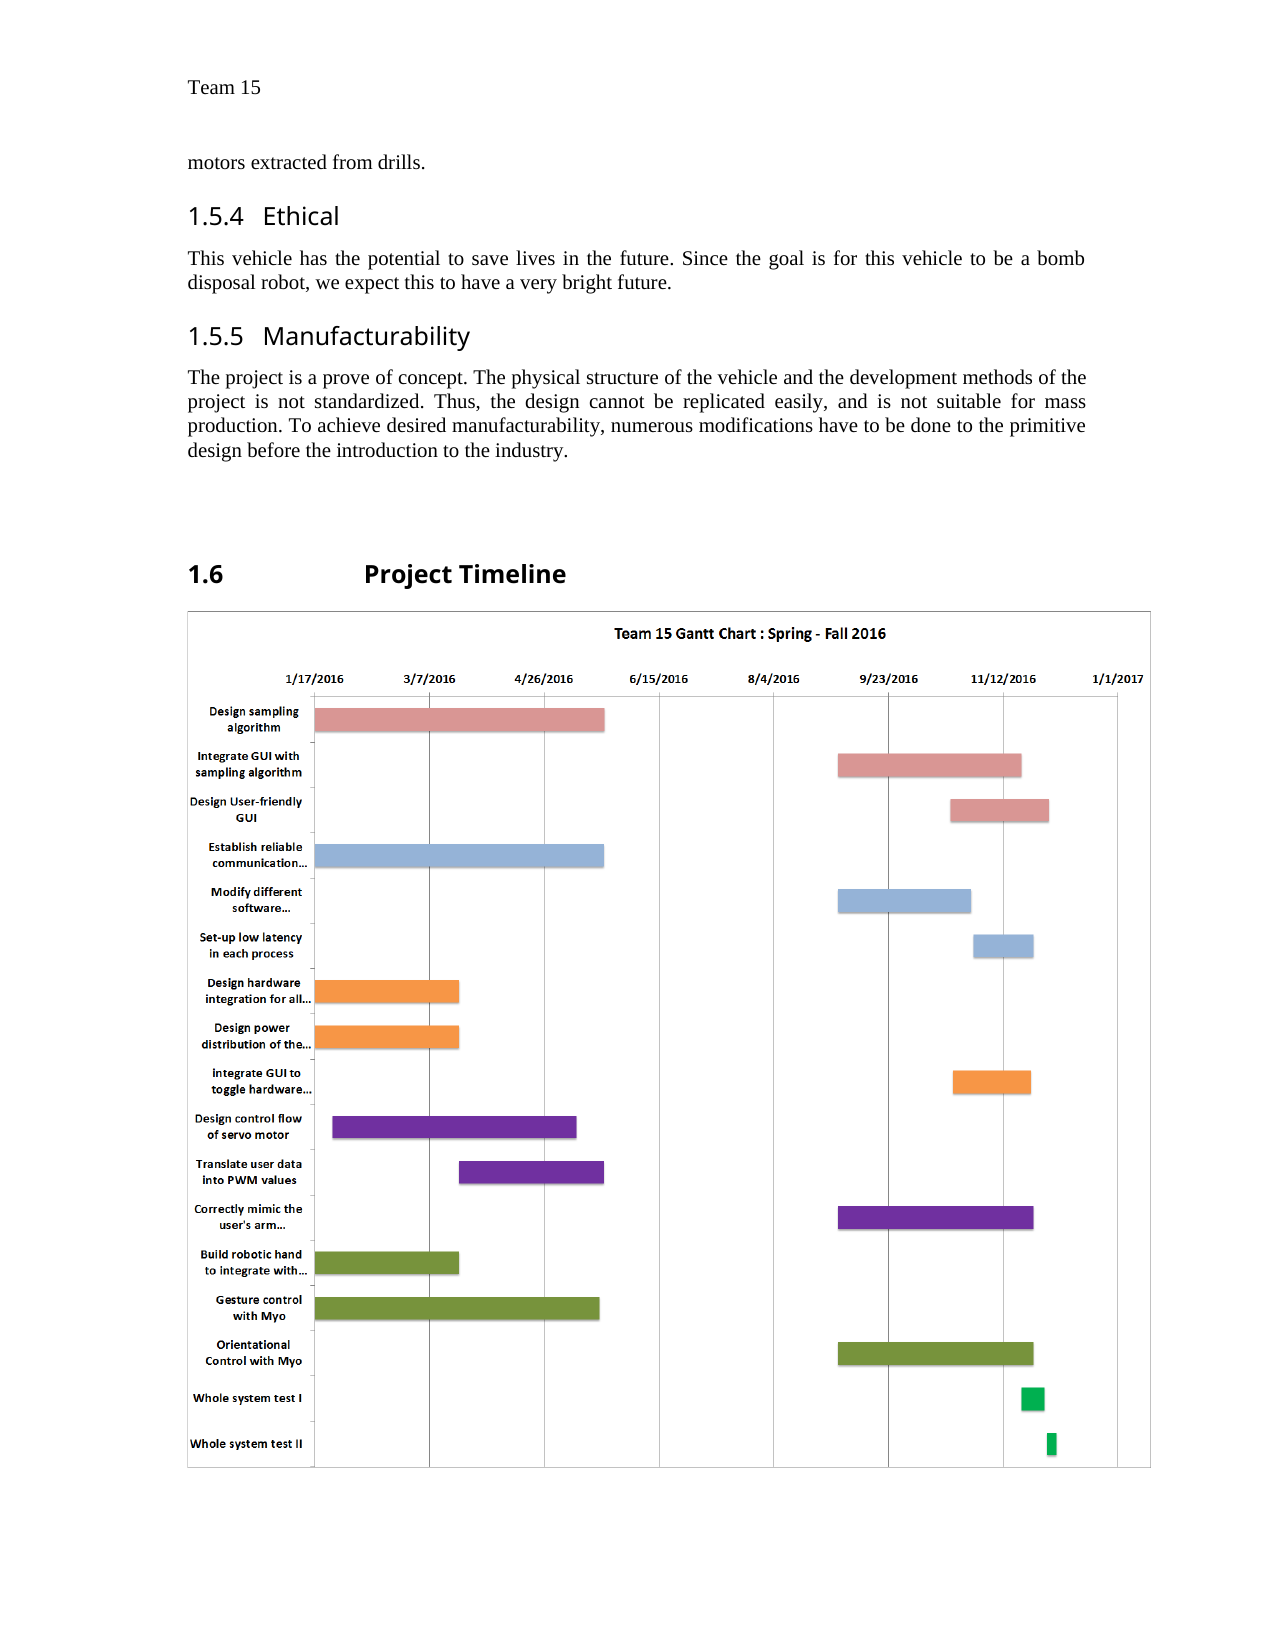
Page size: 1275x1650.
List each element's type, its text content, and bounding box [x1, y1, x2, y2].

picture [187, 611, 1151, 1468]
subtitle Project Timeline [187, 556, 1087, 591]
subtitle Manufacturability [187, 319, 1087, 353]
text This vehicle has the potential to save lives in the future. Since the goal is for this vehicle to be a bomb disposal robot, we expect this to have a very bright future. [187, 246, 1087, 294]
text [187, 150, 1087, 174]
text The project is a prove of concept. The physical structure of the vehicle and the development methods of the project is not standardized. Thus, the design cannot be replicated easily, and is not suitable for mass production. To achieve desired manufacturability, numerous modifications have to be done to the primitive design before the introduction to the industry. [187, 365, 1087, 462]
subtitle Ethical [187, 199, 1087, 233]
